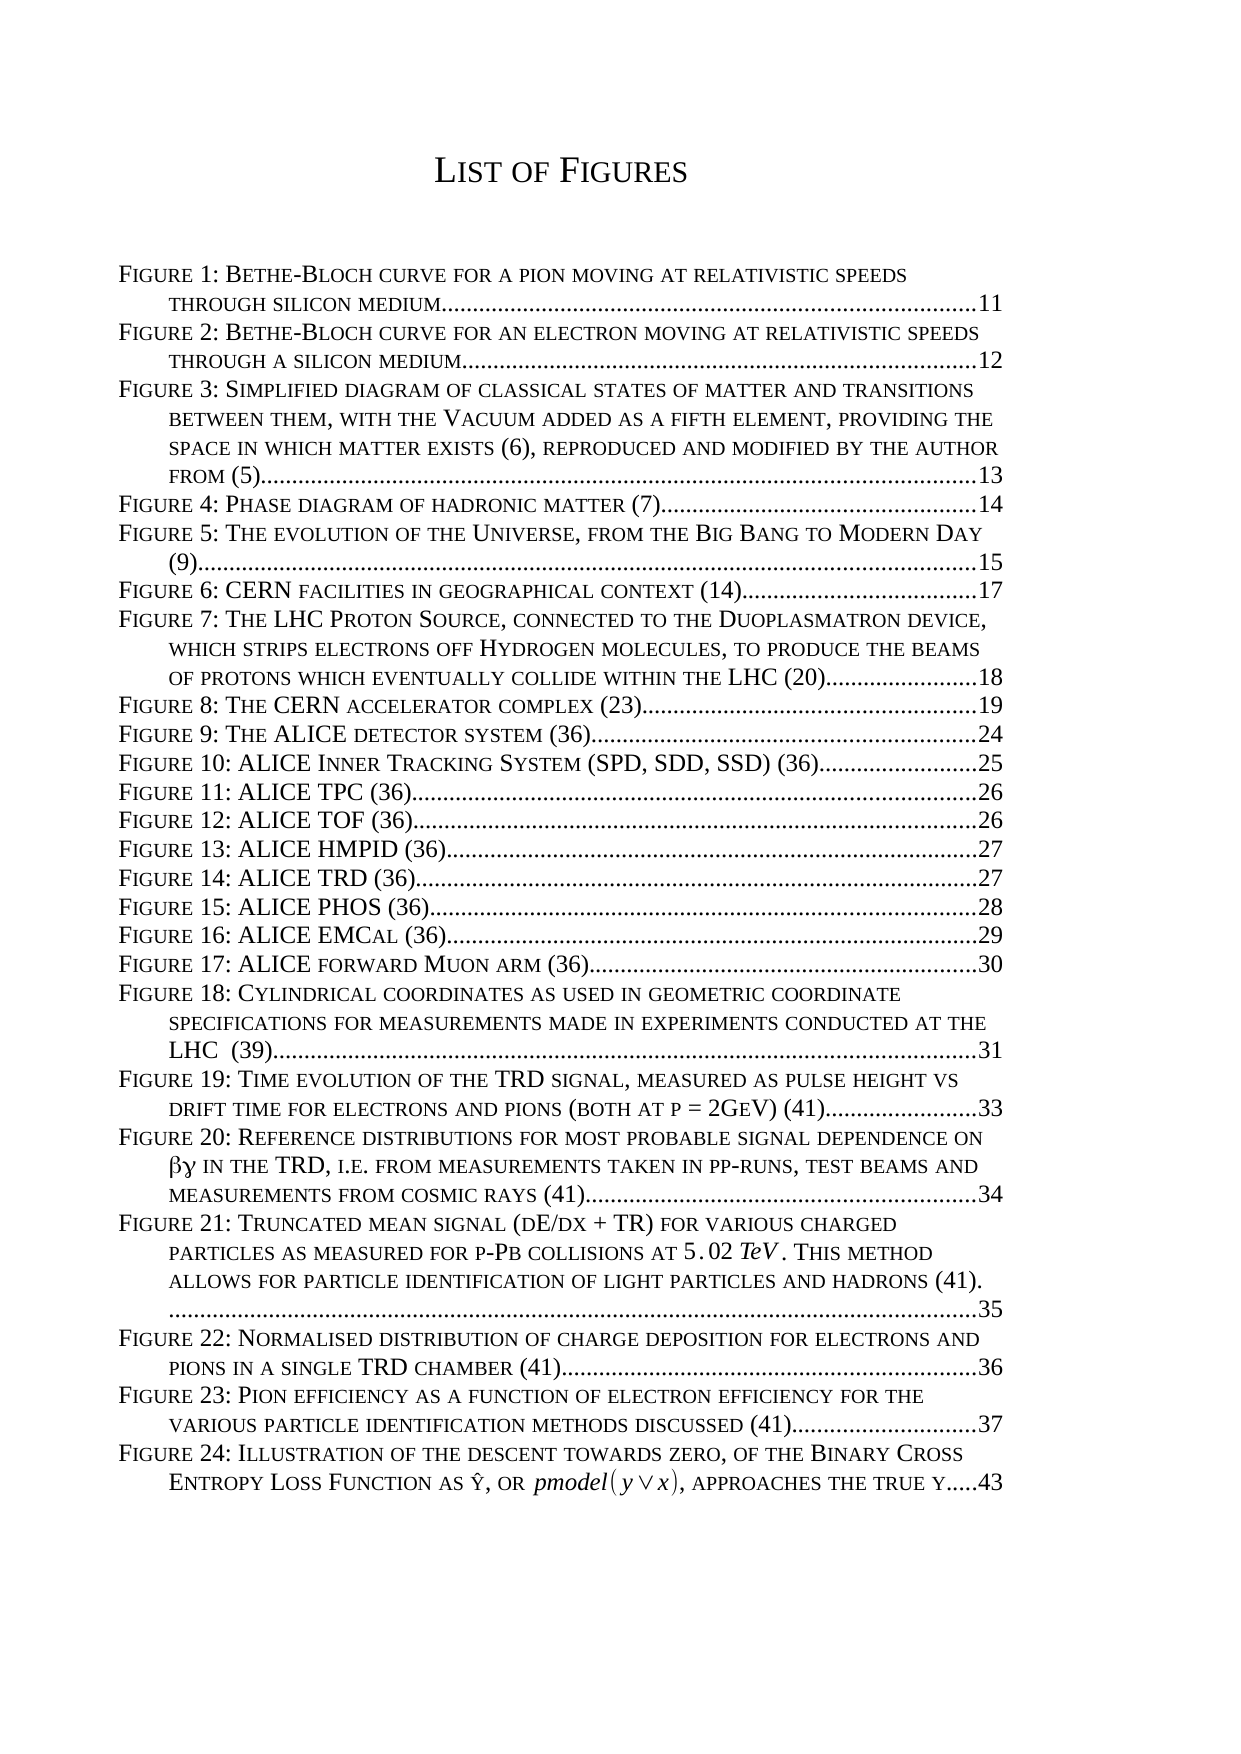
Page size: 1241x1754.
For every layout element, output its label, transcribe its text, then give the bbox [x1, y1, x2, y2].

text Figure 11: ALICE TPC (36). 26 [118, 777, 1004, 805]
text Figure 12: ALICE TOF (36). 26 [118, 805, 1004, 834]
text Figure 17: ALICE forward Muon arm (36). 30 [118, 949, 1004, 978]
text Figure 1: Bethe-Bloch curve for a pion moving at relativistic speeds through silicon medium 11 [118, 259, 1004, 317]
text Figure 18: Cylindrical coordinates as used in geometric coordinate specifications for measurements made in experiments conducted at the LHC (39). 31 [118, 978, 1004, 1064]
text Figure 9: The ALICE detector system (36) 24 [118, 719, 1004, 748]
text Figure 2: Bethe-Bloch curve for an electron moving at relativistic speeds through a silicon medium 12 [118, 317, 1004, 374]
subtitle List of Figures [118, 148, 1004, 191]
text Figure 24: Illustration of the descent towards zero, of the Binary Cross Entropy Loss Function as ŷ, or , approaches the true y. 43 [118, 1438, 1004, 1497]
text Figure 23: Pion efficiency as a function of electron efficiency for the various particle identification methods discussed (41). 37 [118, 1380, 1004, 1438]
text Figure 5: The evolution of the Universe, from the Big Bang to Modern Day (9) 15 [118, 518, 1004, 575]
text Figure 3: Simplified diagram of classical states of matter and transitions between them, with the Vacuum added as a fifth element, providing the space in which matter exists (6), reproduced and modified by the author from (5) 13 [118, 374, 1004, 489]
text Figure 8: The CERN accelerator complex (23). 19 [118, 690, 1004, 719]
text Figure 19: Time evolution of the TRD signal, measured as pulse height vs drift time for electrons and pions (both at p = 2GeV) (41). 33 [118, 1064, 1004, 1122]
text Figure 21: Truncated mean signal (dE/dx + TR) for various charged particles as measured for p-Pb collisions at . This method allows for particle identification of light particles and hadrons (41). 35 [118, 1208, 1004, 1323]
text Figure 16: ALICE EMCal (36). 29 [118, 920, 1004, 949]
text Figure 13: ALICE HMPID (36). 27 [118, 834, 1004, 863]
text Figure 4: Phase diagram of hadronic matter (7) 14 [118, 489, 1004, 518]
text Figure 22: Normalised distribution of charge deposition for electrons and pions in a single TRD chamber (41). 36 [118, 1323, 1004, 1380]
text Figure 10: ALICE Inner Tracking System (SPD, SDD, SSD) (36). 25 [118, 748, 1004, 777]
text Figure 6: CERN facilities in geographical context (14). 17 [118, 575, 1004, 604]
text Figure 14: ALICE TRD (36) 27 [118, 863, 1004, 892]
text Figure 20: Reference distributions for most probable signal dependence on in the TRD, i.e. from measurements taken in pp-runs, test beams and measurements from cosmic rays (41). 34 [118, 1122, 1004, 1208]
text Figure 15: ALICE PHOS (36). 28 [118, 892, 1004, 920]
text Figure 7: The LHC Proton Source, connected to the Duoplasmatron device, which strips electrons off Hydrogen molecules, to produce the beams of protons which eventually collide within the LHC (20) 18 [118, 604, 1004, 690]
